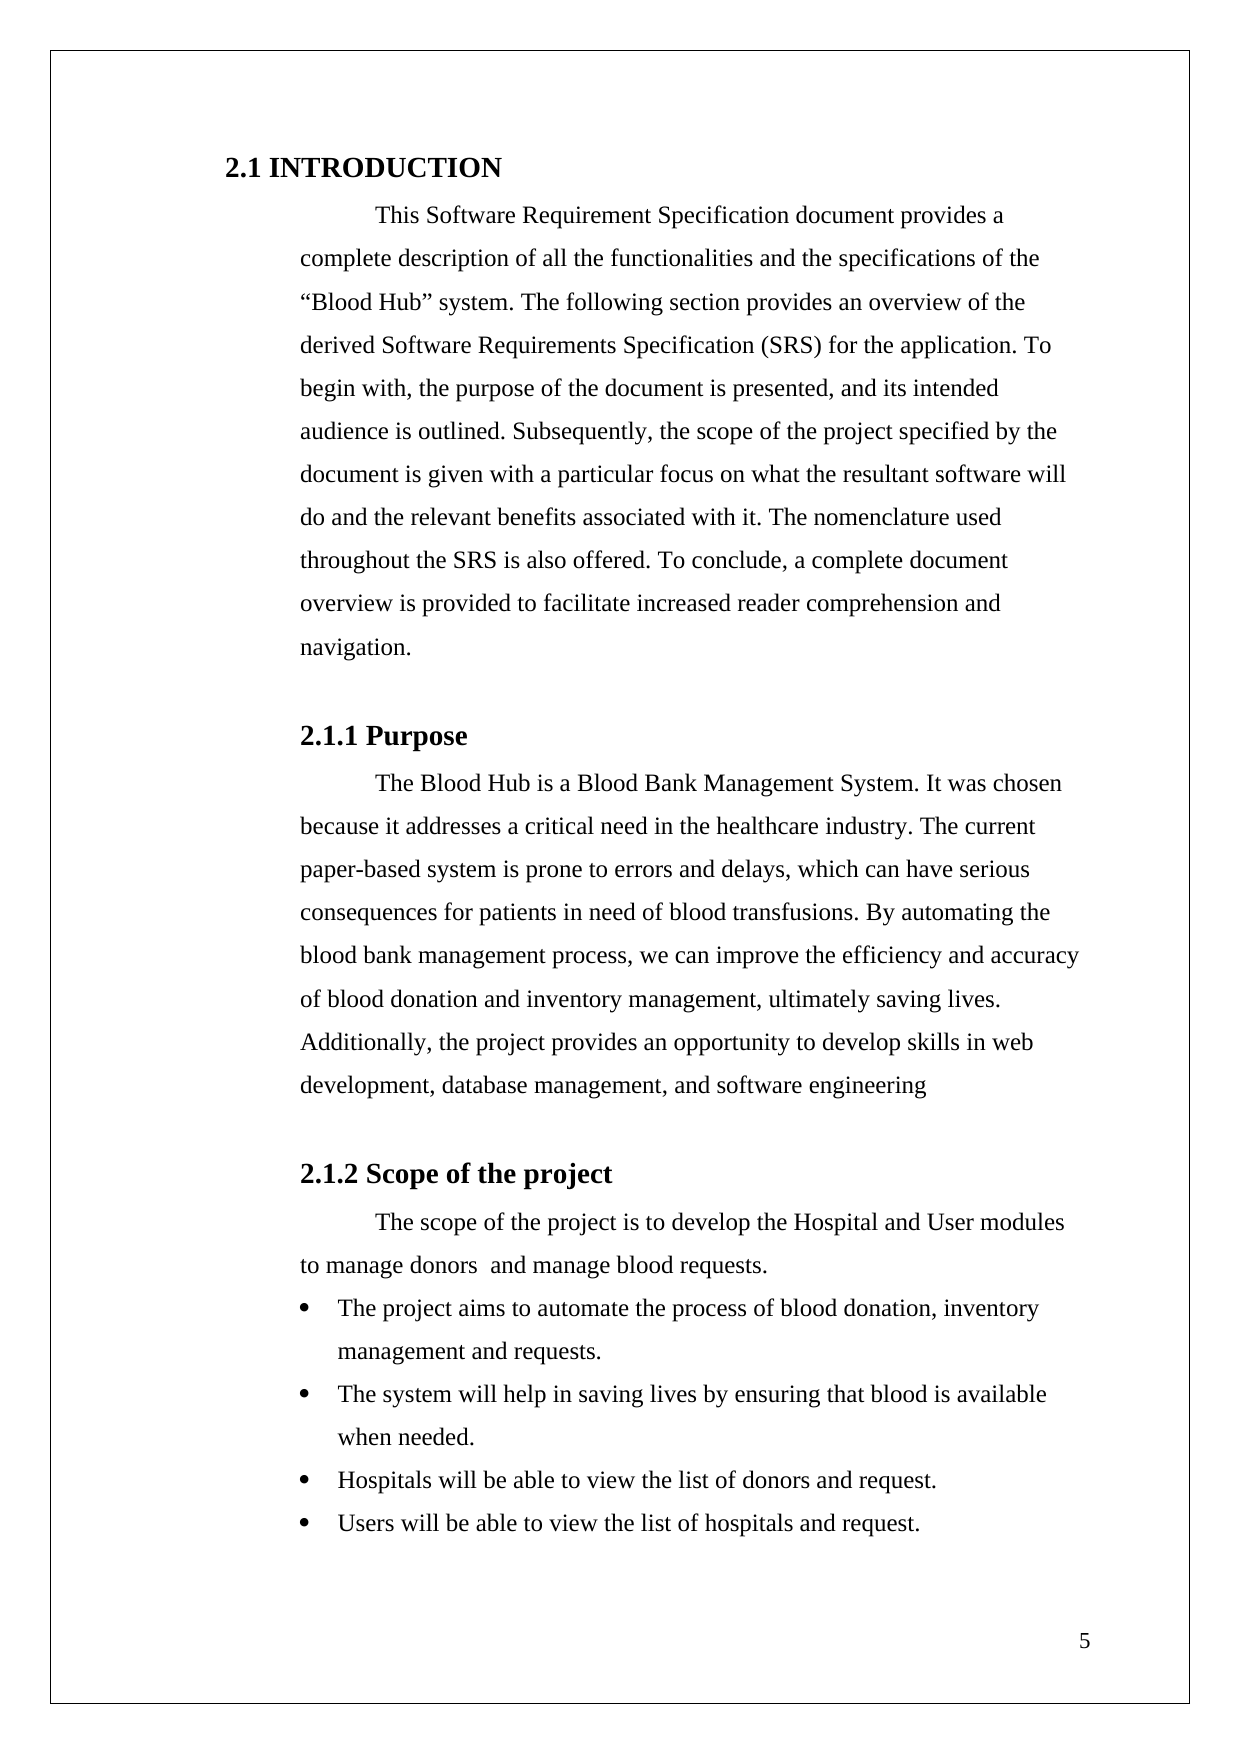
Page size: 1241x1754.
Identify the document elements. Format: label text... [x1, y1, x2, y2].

list The system will help in saving lives by ensuring that blood is available when needed. [300, 1379, 1090, 1451]
text 2.1.1 Purpose [150, 718, 1090, 751]
text This Software Requirement Specification document provides a complete description of all the functionalities and the specifications of the “Blood Hub” system. The following section provides an overview of the derived Software Requirements Specification (SRS) for the application. To begin with, the purpose of the document is presented, and its intended audience is outlined. Subsequently, the scope of the project specified by the document is given with a particular focus on what the resultant software will do and the relevant benefits associated with it. The nomenclature used throughout the SRS is also offered. To conclude, a complete document overview is provided to facilitate increased reader comprehension and navigation. [300, 200, 1090, 660]
text The Blood Hub is a Blood Bank Management System. It was chosen because it addresses a critical need in the healthcare industry. The current paper-based system is prone to errors and delays, which can have serious consequences for patients in need of blood transfusions. By automating the blood bank management process, we can improve the efficiency and accuracy of blood donation and inventory management, ultimately saving lives. Additionally, the project provides an opportunity to develop skills in web development, database management, and software engineering [300, 768, 1090, 1099]
text 2.1 INTRODUCTION [150, 150, 1090, 183]
list The project aims to automate the process of blood donation, inventory management and requests. [300, 1293, 1090, 1365]
list Users will be able to view the list of hospitals and request. [300, 1508, 1090, 1537]
text The scope of the project is to develop the Hospital and User modules to manage donors and manage blood requests. [300, 1207, 1090, 1278]
list Hospitals will be able to view the list of donors and request. [300, 1465, 1090, 1494]
text 2.1.2 Scope of the project [225, 1156, 1090, 1190]
